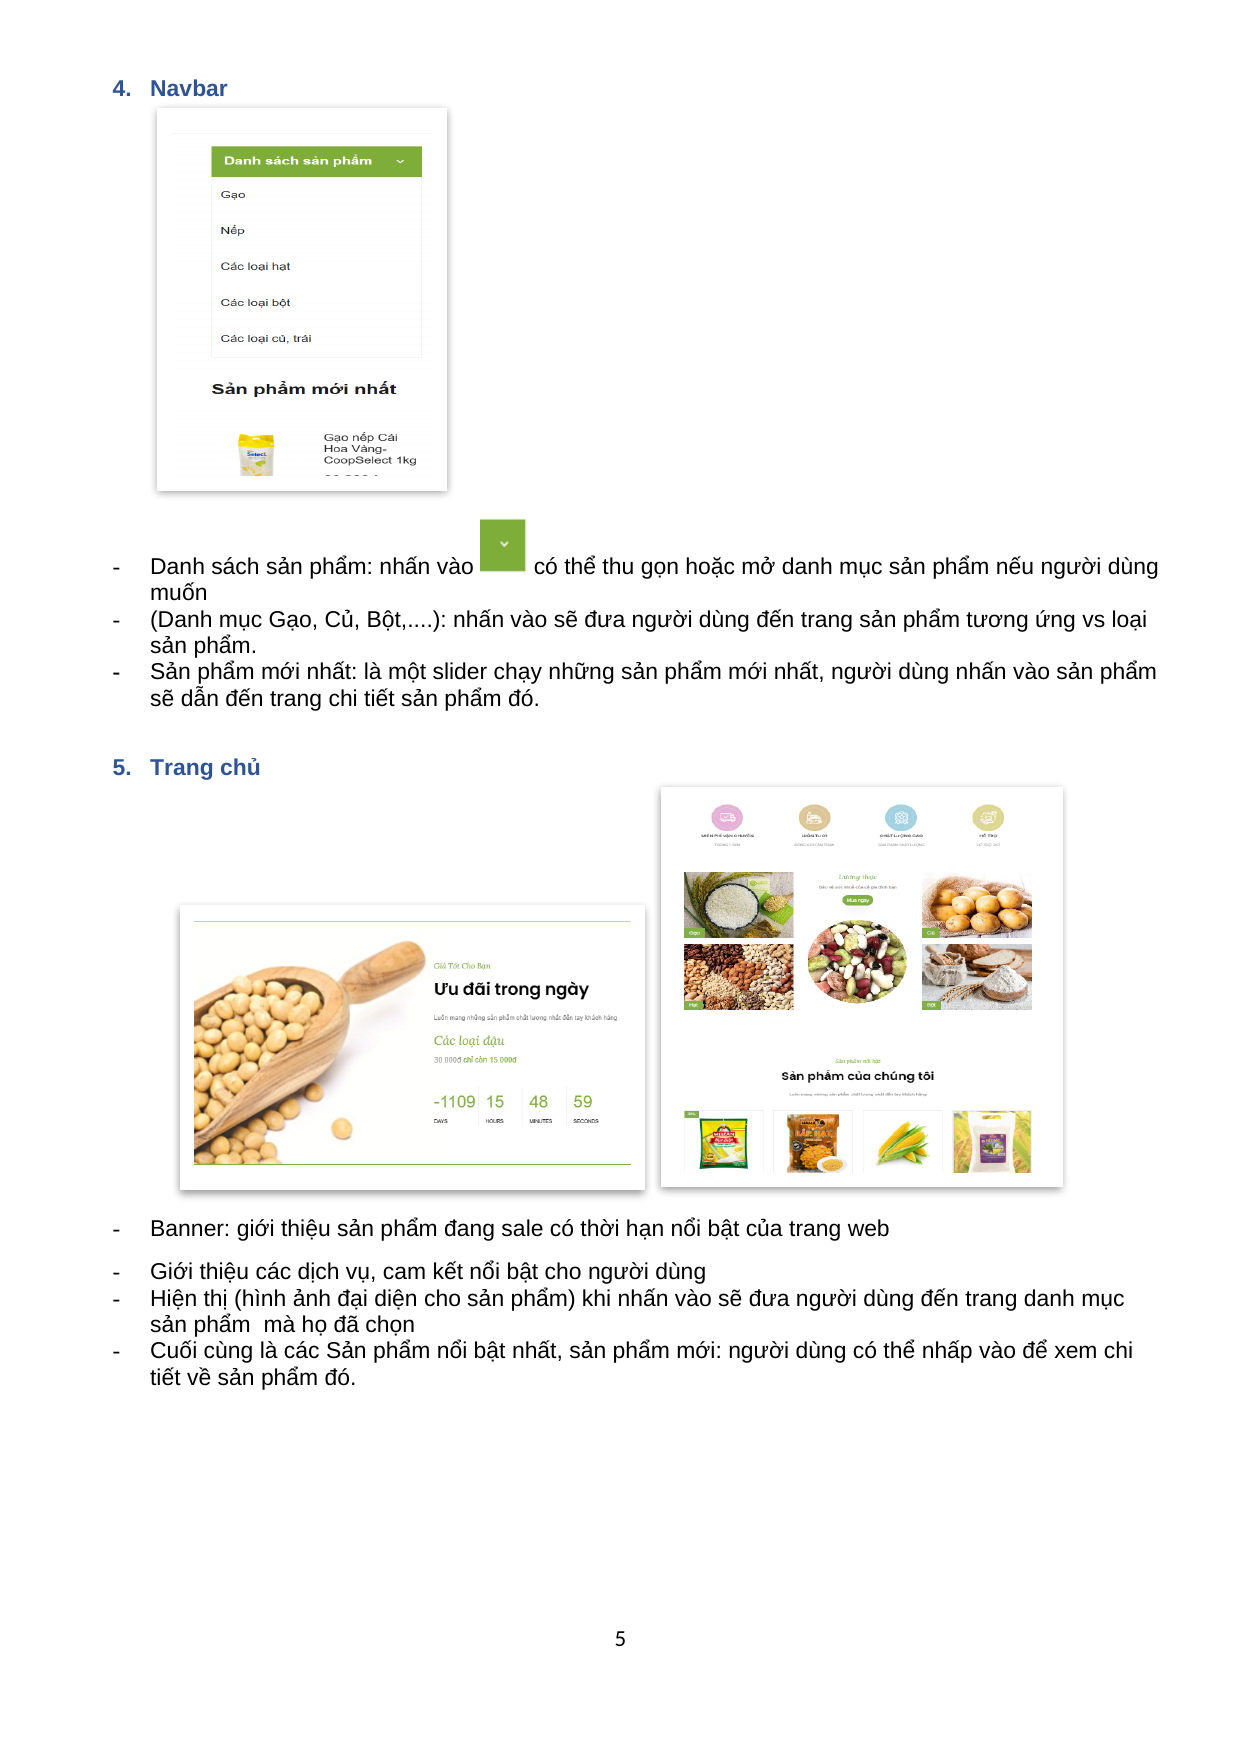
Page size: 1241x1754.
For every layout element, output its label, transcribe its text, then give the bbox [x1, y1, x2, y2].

list Banner: giới thiệu sản phẩm đang sale có thời hạn nổi bật của trang web [112, 1215, 1165, 1241]
picture [172, 122, 432, 476]
list Danh sách sản phẩm: nhấn vào có thể thu gọn hoặc mở danh mục sản phẩm nếu người dùng muốn [112, 517, 1165, 606]
picture [480, 517, 534, 575]
list Cuối cùng là các Sản phẩm nổi bật nhất, sản phẩm mới: người dùng có thể nhấp vào để xem chi tiết về sản phẩm đó. [112, 1337, 1165, 1390]
list Giới thiệu các dịch vụ, cam kết nổi bật cho người dùng [112, 1258, 1165, 1284]
list Hiện thị (hình ảnh đại diện cho sản phẩm) khi nhấn vào sẽ đưa người dùng đến trang danh mục sản phẩm mà họ đã chọn [112, 1284, 1165, 1337]
list (Danh mục Gạo, Củ, Bột,....): nhấn vào sẽ đưa người dùng đến trang sản phẩm tương ứng vs loại sản phẩm. [112, 606, 1165, 658]
picture [676, 801, 1048, 1173]
subtitle Trang chủ [112, 754, 1165, 781]
list Sản phẩm mới nhất: là một slider chạy những sản phẩm mới nhất, người dùng nhấn vào sản phẩm sẽ dẫn đến trang chi tiết sản phẩm đó. [112, 658, 1165, 711]
picture [194, 920, 631, 1176]
subtitle Navbar [112, 75, 1165, 101]
